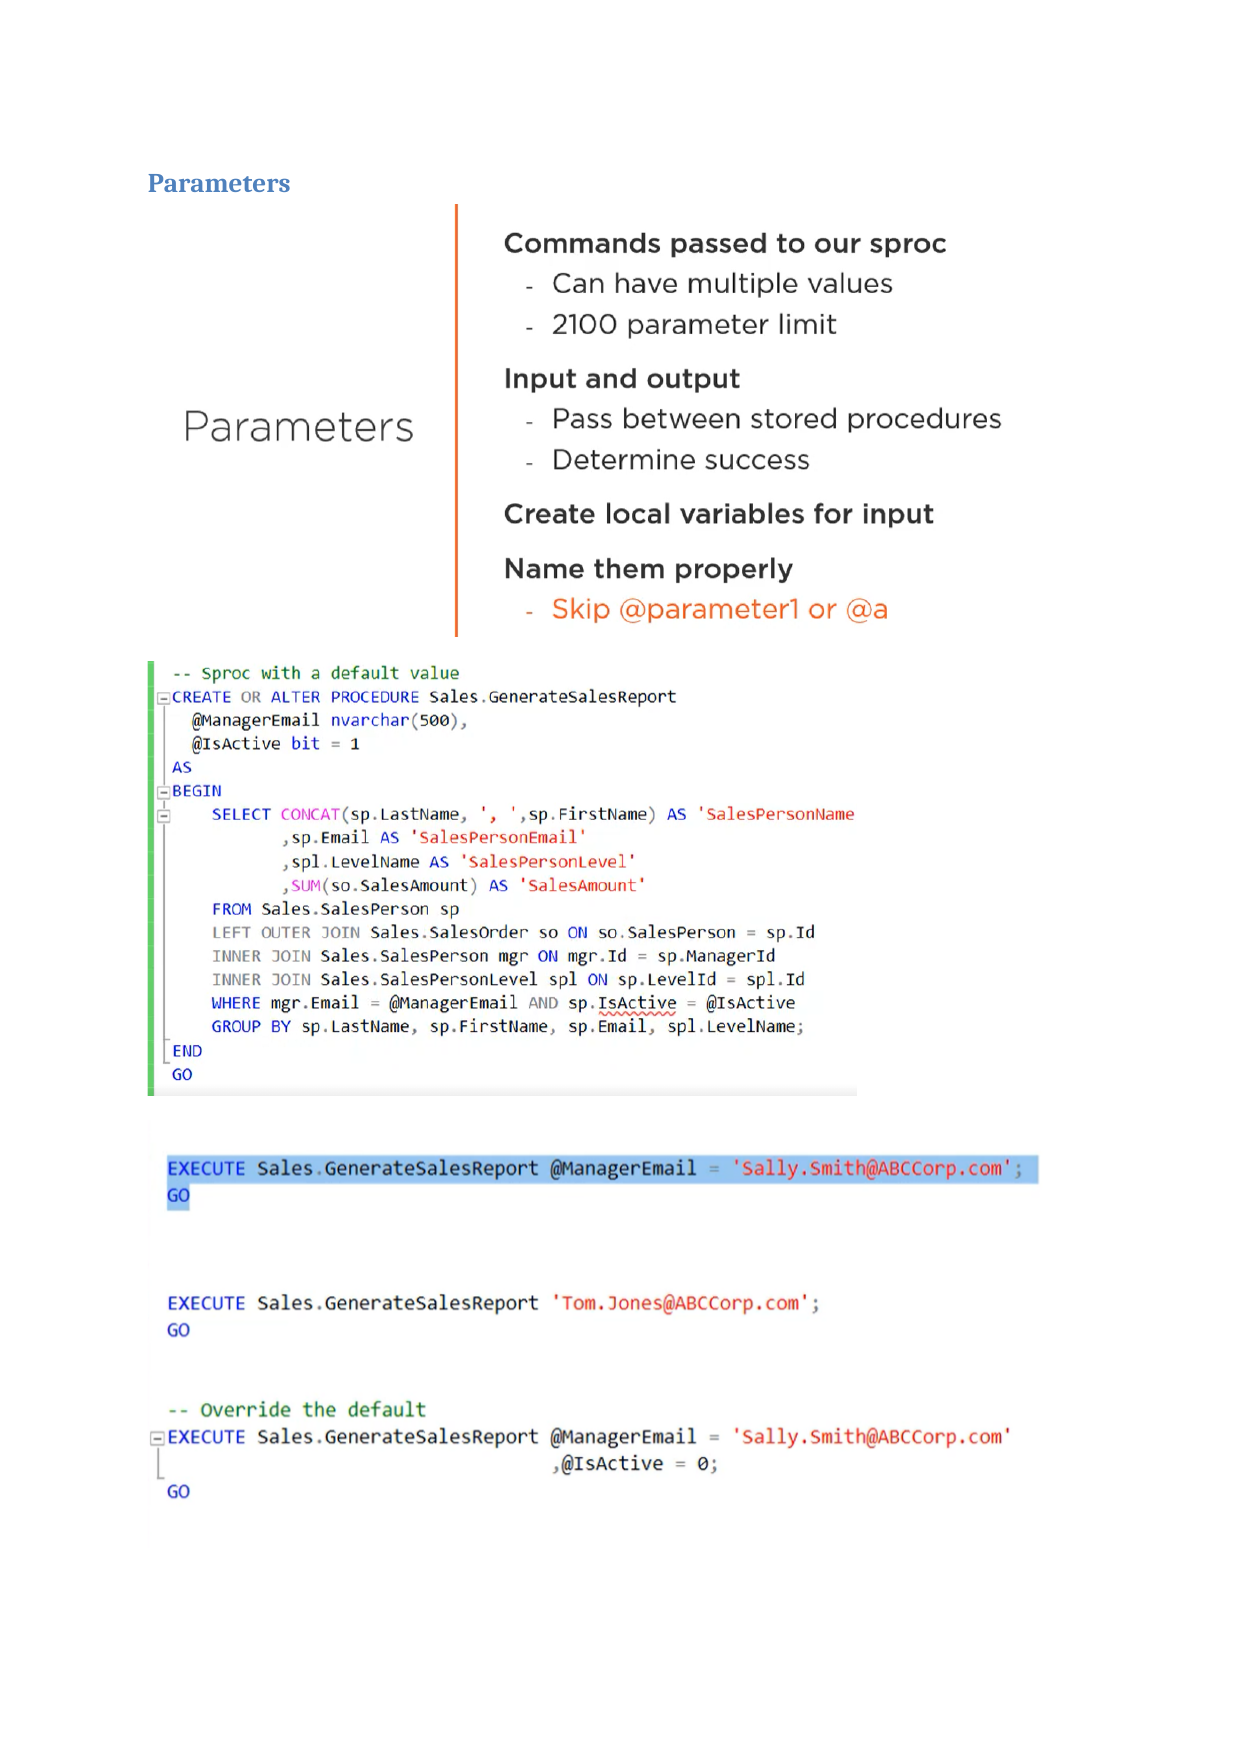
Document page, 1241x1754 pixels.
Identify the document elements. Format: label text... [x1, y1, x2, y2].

subtitle Parameters [148, 168, 1093, 199]
picture [147, 1120, 1093, 1548]
picture [147, 661, 857, 1096]
picture [147, 204, 1093, 637]
